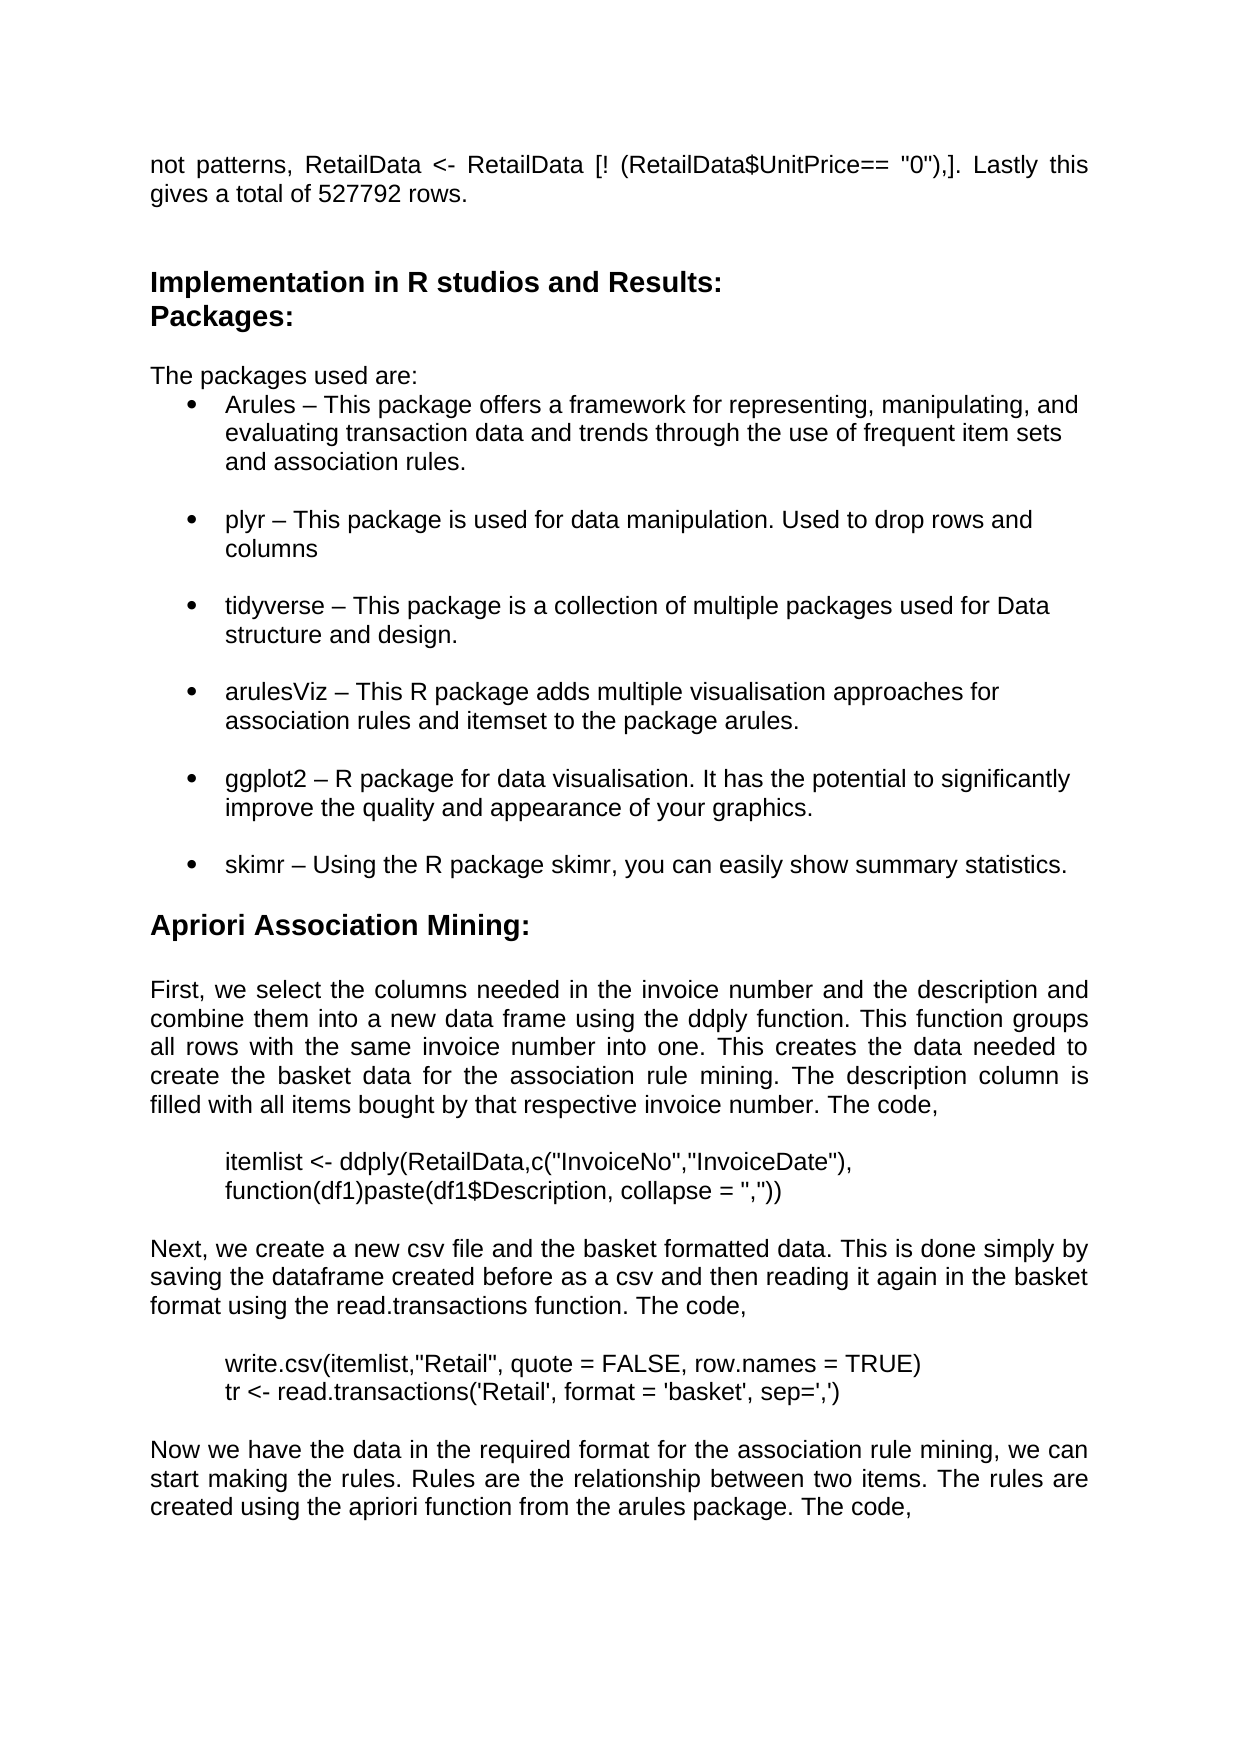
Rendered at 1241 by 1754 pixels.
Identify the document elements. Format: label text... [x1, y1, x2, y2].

text Next, we create a new csv file and the basket formatted data. This is done simply by saving the dataframe created before as a csv and then reading it again in the basket format using the read.transactions function. The code, [150, 1233, 1090, 1320]
list plyr – This package is used for data manipulation. Used to drop rows and columns [187, 505, 1090, 562]
text Now we have the data in the required format for the association rule mining, we can start making the rules. Rules are the relationship between two items. The rules are created using the apriori function from the arules package. The code, [150, 1435, 1090, 1521]
list tidyverse – This package is a collection of multiple packages used for Data structure and design. [187, 591, 1090, 649]
text Apriori Association Mining: [150, 908, 1090, 941]
text itemlist <- ddply(RetailData,c("InvoiceNo","InvoiceDate"), function(df1)paste(df1$Description, collapse = ",")) [225, 1147, 1090, 1205]
text First, we select the columns needed in the invoice number and the description and combine them into a new data frame using the ddply function. This function groups all rows with the same invoice number into one. This creates the data needed to create the basket data for the association rule mining. The description column is filled with all items bought by that respective invoice number. The code, [150, 975, 1090, 1118]
text tr <- read.transactions('Retail', format = 'basket', sep=',') [225, 1377, 1090, 1406]
list Arules – This package offers a framework for representing, manipulating, and evaluating transaction data and trends through the use of frequent item sets and association rules. [187, 389, 1090, 476]
text Packages: [150, 298, 1090, 332]
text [150, 150, 1090, 207]
list ggplot2 – R package for data visualisation. It has the potential to significantly improve the quality and appearance of your graphics. [187, 764, 1090, 821]
list arulesViz – This R package adds multiple visualisation approaches for association rules and itemset to the package arules. [187, 677, 1090, 735]
list skimr – Using the R package skimr, you can easily show summary statistics. [187, 850, 1090, 879]
text The packages used are: [150, 361, 1090, 389]
text write.csv(itemlist,"Retail", quote = FALSE, row.names = TRUE) [225, 1348, 1090, 1377]
text Implementation in R studios and Results: [150, 265, 1090, 298]
